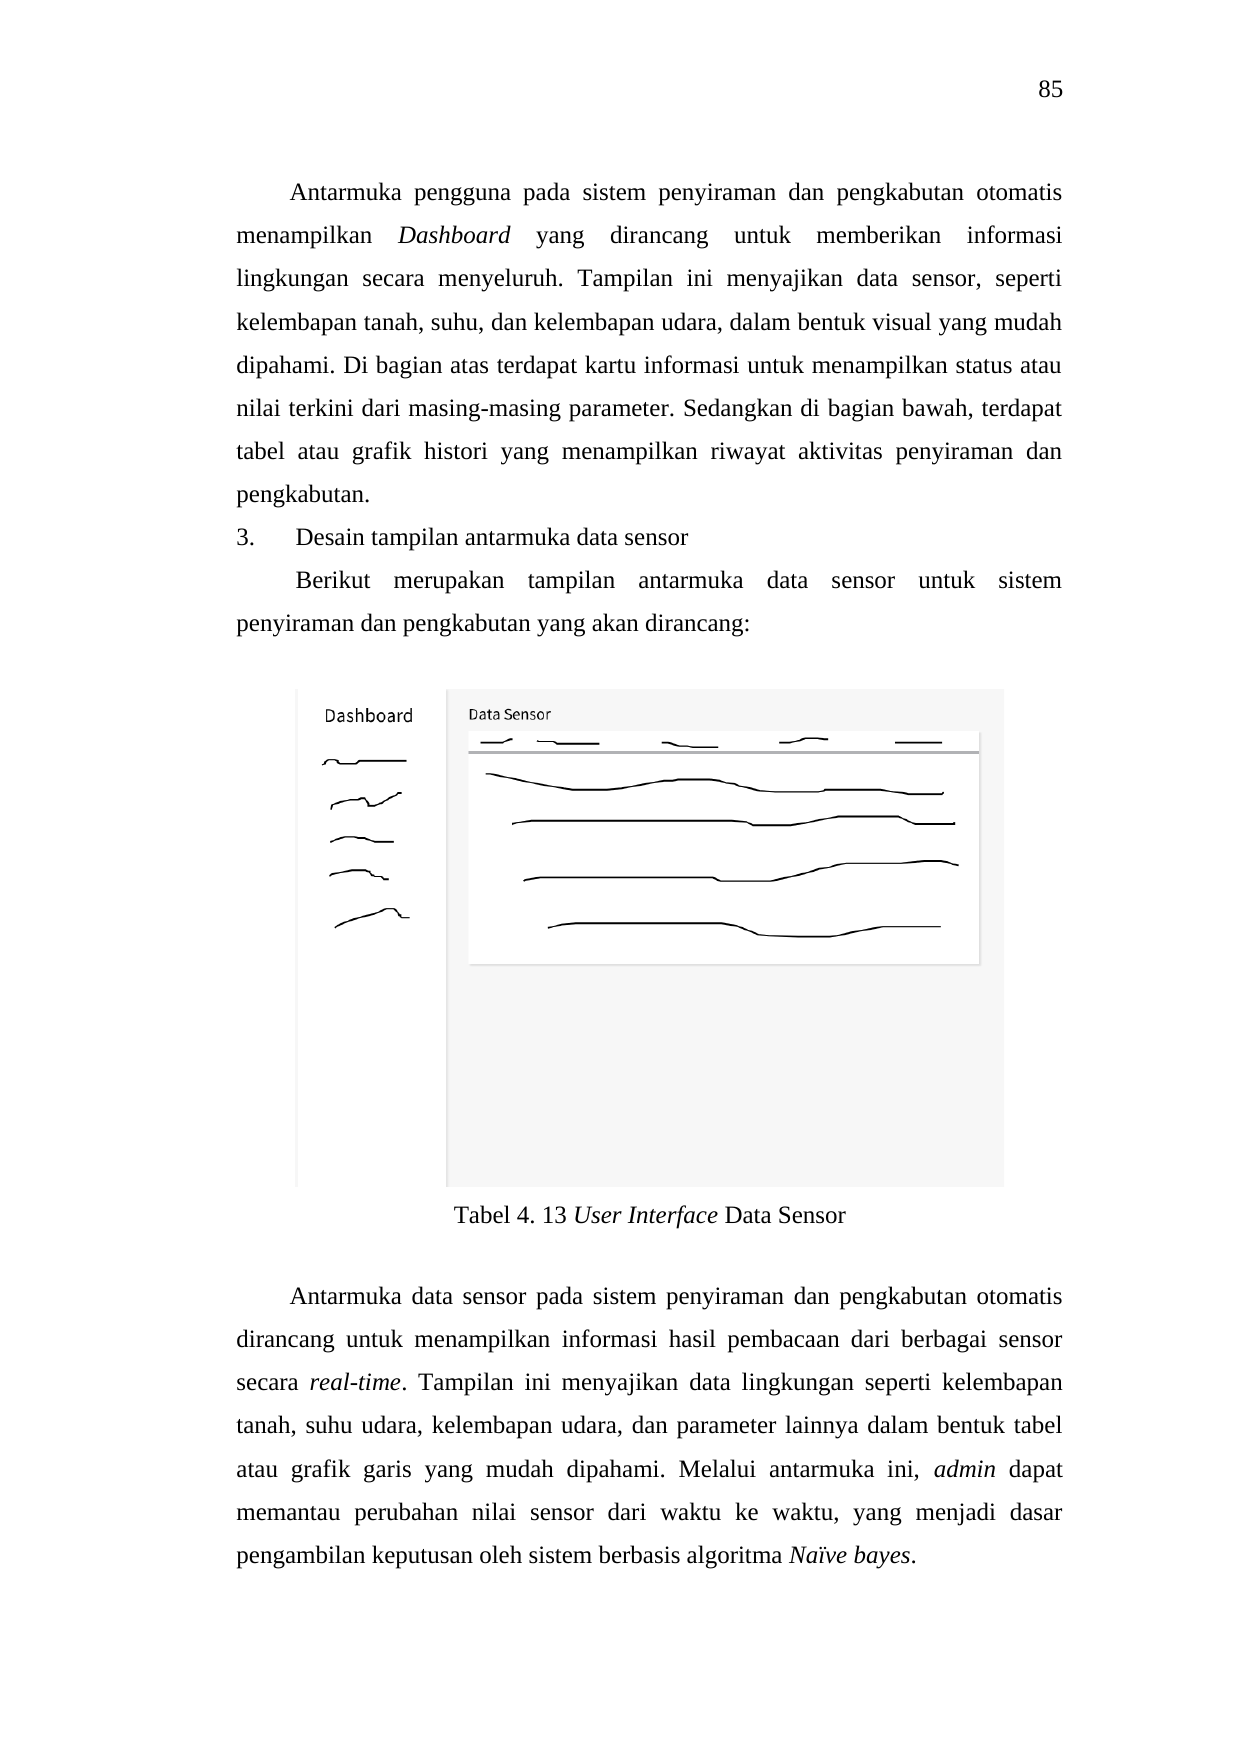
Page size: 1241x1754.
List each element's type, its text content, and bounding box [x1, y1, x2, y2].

picture [295, 689, 1005, 1187]
list Berikut merupakan tampilan antarmuka data sensor untuk sistem penyiraman dan pengkabutan yang akan dirancang: [236, 565, 1063, 637]
text Antarmuka pengguna pada sistem penyiraman dan pengkabutan otomatis menampilkan Dashboard yang dirancang untuk memberikan informasi lingkungan secara menyeluruh. Tampilan ini menyajikan data sensor, seperti kelembapan tanah, suhu, dan kelembapan udara, dalam bentuk visual yang mudah dipahami. Di bagian atas terdapat kartu informasi untuk menampilkan status atau nilai terkini dari masing-masing parameter. Sedangkan di bagian bawah, terdapat tabel atau grafik histori yang menampilkan riwayat aktivitas penyiraman dan pengkabutan. [236, 177, 1063, 508]
text Tabel 4. 13 User Interface Data Sensor [236, 1201, 1063, 1229]
text Antarmuka data sensor pada sistem penyiraman dan pengkabutan otomatis dirancang untuk menampilkan informasi hasil pembacaan dari berbagai sensor secara real-time. Tampilan ini menyajikan data lingkungan seperti kelembapan tanah, suhu udara, kelembapan udara, dan parameter lainnya dalam bentuk tabel atau grafik garis yang mudah dipahami. Melalui antarmuka ini, admin dapat memantau perubahan nilai sensor dari waktu ke waktu, yang menjadi dasar pengambilan keputusan oleh sistem berbasis algoritma Naïve bayes. [236, 1281, 1063, 1569]
list Desain tampilan antarmuka data sensor [236, 522, 1063, 551]
